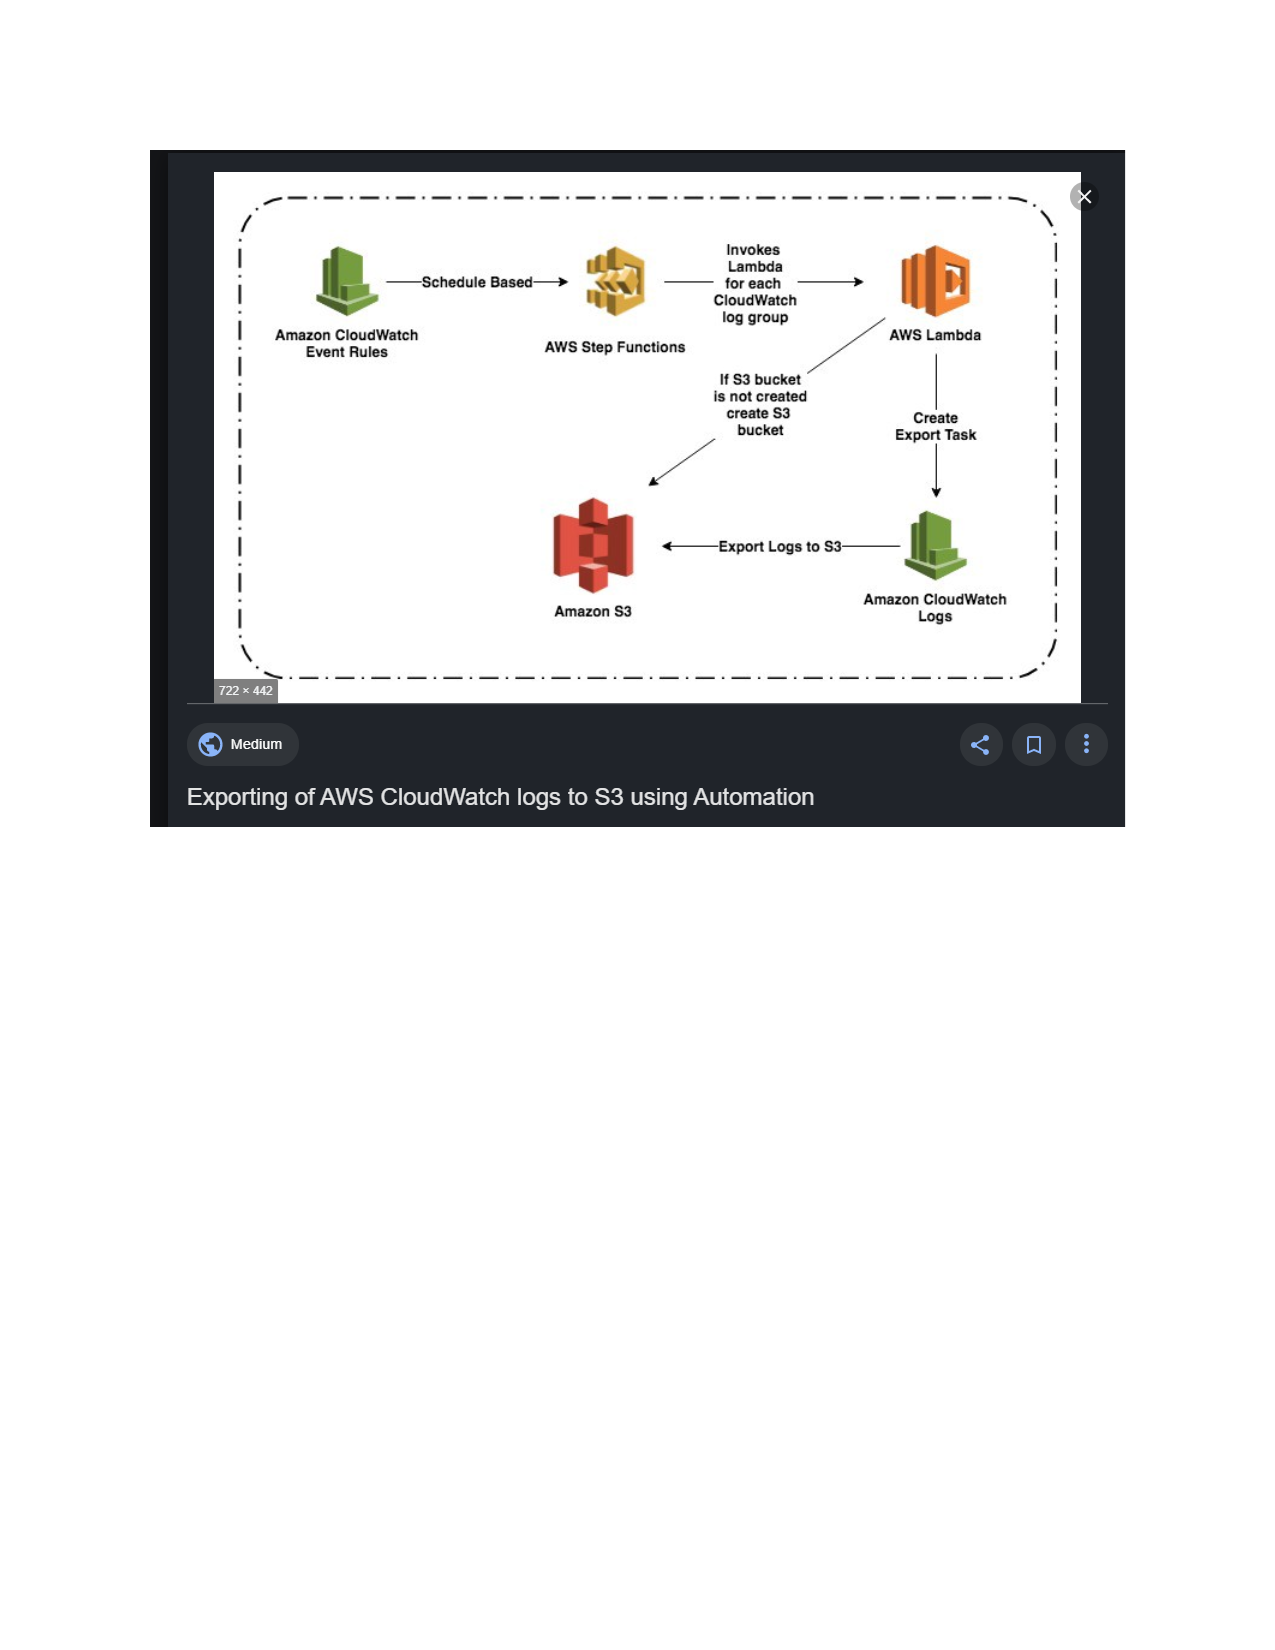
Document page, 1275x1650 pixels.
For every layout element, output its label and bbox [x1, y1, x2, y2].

picture [150, 150, 1125, 827]
